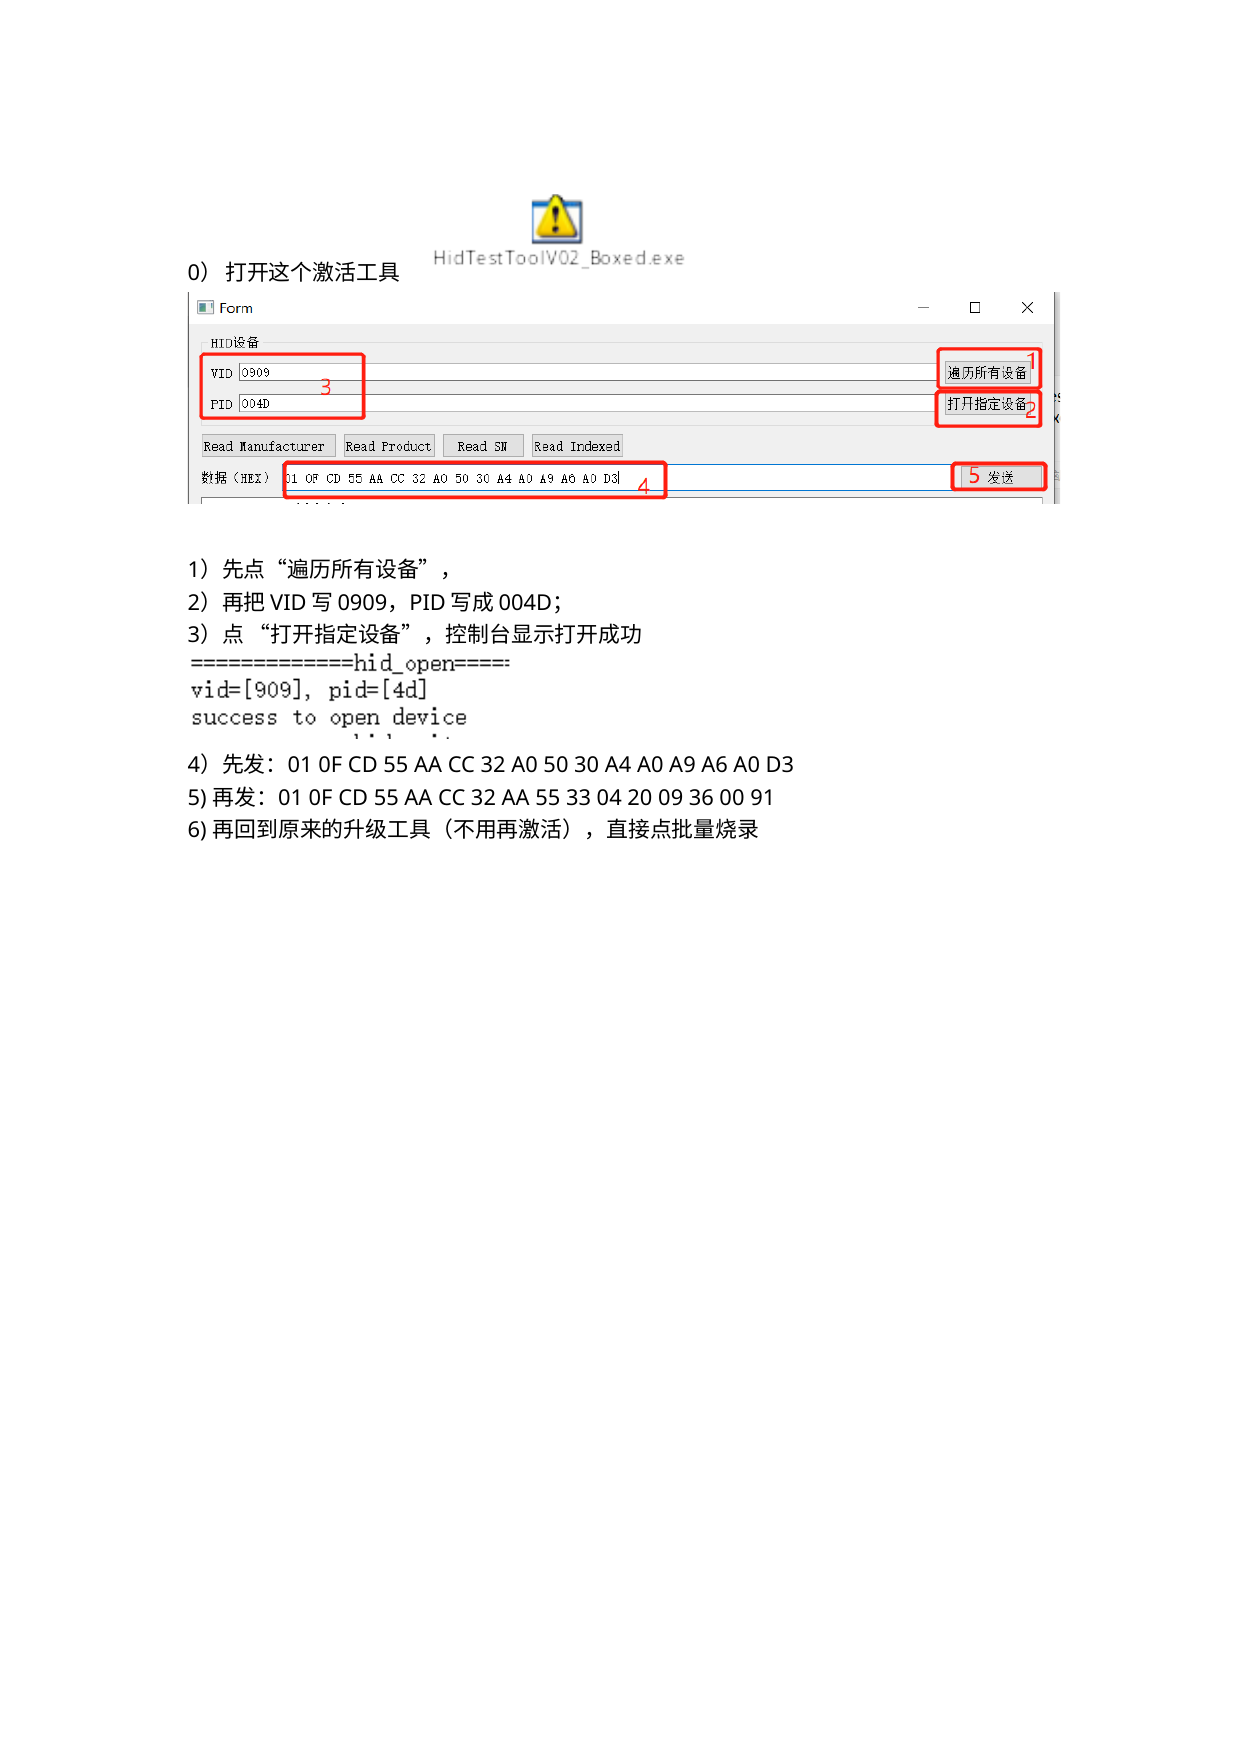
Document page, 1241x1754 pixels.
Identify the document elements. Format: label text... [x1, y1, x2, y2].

text 4）先发：01 0F CD 55 AA CC 32 A0 50 30 A4 A0 A9 A6 A0 D3 5) 再发：01 0F CD 55 AA CC 32 AA 55 33 04 20 09 36 00 91 6) 再回到原来的升级工具（不用再激活），直接点批量烧录 [187, 649, 1053, 909]
picture [187, 649, 510, 739]
list 打开这个激活工具 [187, 194, 1053, 292]
text 1）先点“遍历所有设备”， 2）再把VID写0909，PID写成004D； 3）点 “打开指定设备”，控制台显示打开成功 [187, 552, 1053, 649]
picture [187, 292, 1061, 504]
